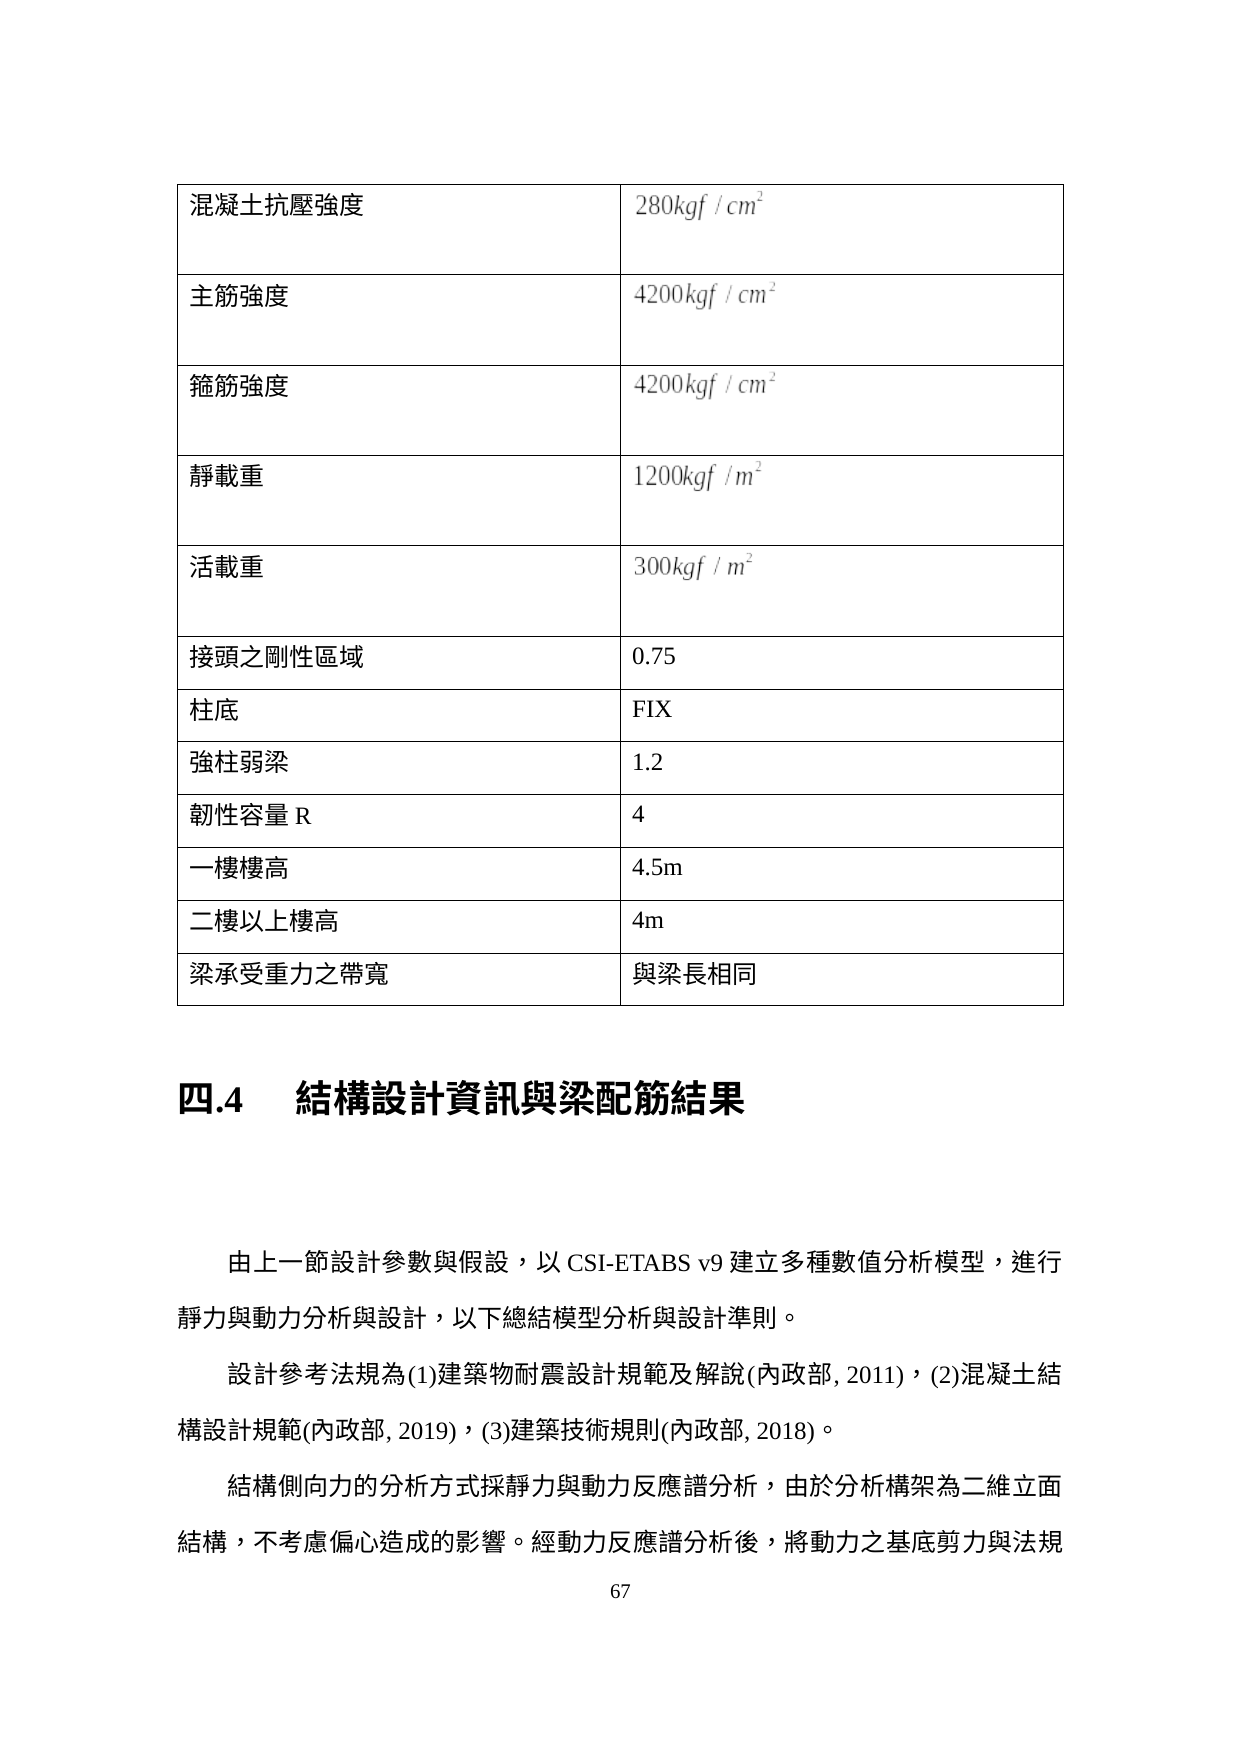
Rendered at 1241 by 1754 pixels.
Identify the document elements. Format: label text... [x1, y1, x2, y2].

table_cell [621, 456, 1063, 545]
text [177, 1466, 1063, 1559]
table_cell 混凝土抗壓強度 [178, 185, 620, 274]
table_cell [621, 546, 1063, 636]
table_cell 強柱弱梁 [178, 742, 620, 794]
table_cell 柱底 [178, 690, 620, 741]
table_cell 4.5m [621, 848, 1063, 900]
table_cell FIX [621, 690, 1063, 741]
table_cell [621, 275, 1063, 365]
table_cell 4m [621, 901, 1063, 952]
table_cell 與梁長相同 [621, 954, 1063, 1005]
table_cell 靜載重 [178, 456, 620, 545]
table_cell 韌性容量 R [178, 795, 620, 847]
table_cell 梁承受重力之帶寬 [178, 954, 620, 1005]
table_cell 0.75 [621, 637, 1063, 688]
text 設計參考法規為(1)建築物耐震設計規範及解說(內政部, 2011)，(2)混凝土結構設計規範(內政部, 2019)，(3)建築技術規則(內政部, 2018)。 [177, 1354, 1063, 1447]
table_cell 4 [621, 795, 1063, 847]
table_cell [621, 366, 1063, 455]
table_cell 活載重 [178, 546, 620, 636]
table_cell 主筋強度 [178, 275, 620, 365]
text 由上一節設計參數與假設，以CSI-ETABS v9建立多種數值分析模型，進行靜力與動力分析與設計，以下總結模型分析與設計準則。 [177, 1242, 1063, 1336]
subtitle 結構設計資訊與梁配筋結果 [177, 1058, 1063, 1133]
table_cell 二樓以上樓高 [178, 901, 620, 952]
table_cell 1.2 [621, 742, 1063, 794]
table_cell 箍筋強度 [178, 366, 620, 455]
table_cell [621, 185, 1063, 274]
table_cell 一樓樓高 [178, 848, 620, 900]
table_cell 接頭之剛性區域 [178, 637, 620, 688]
